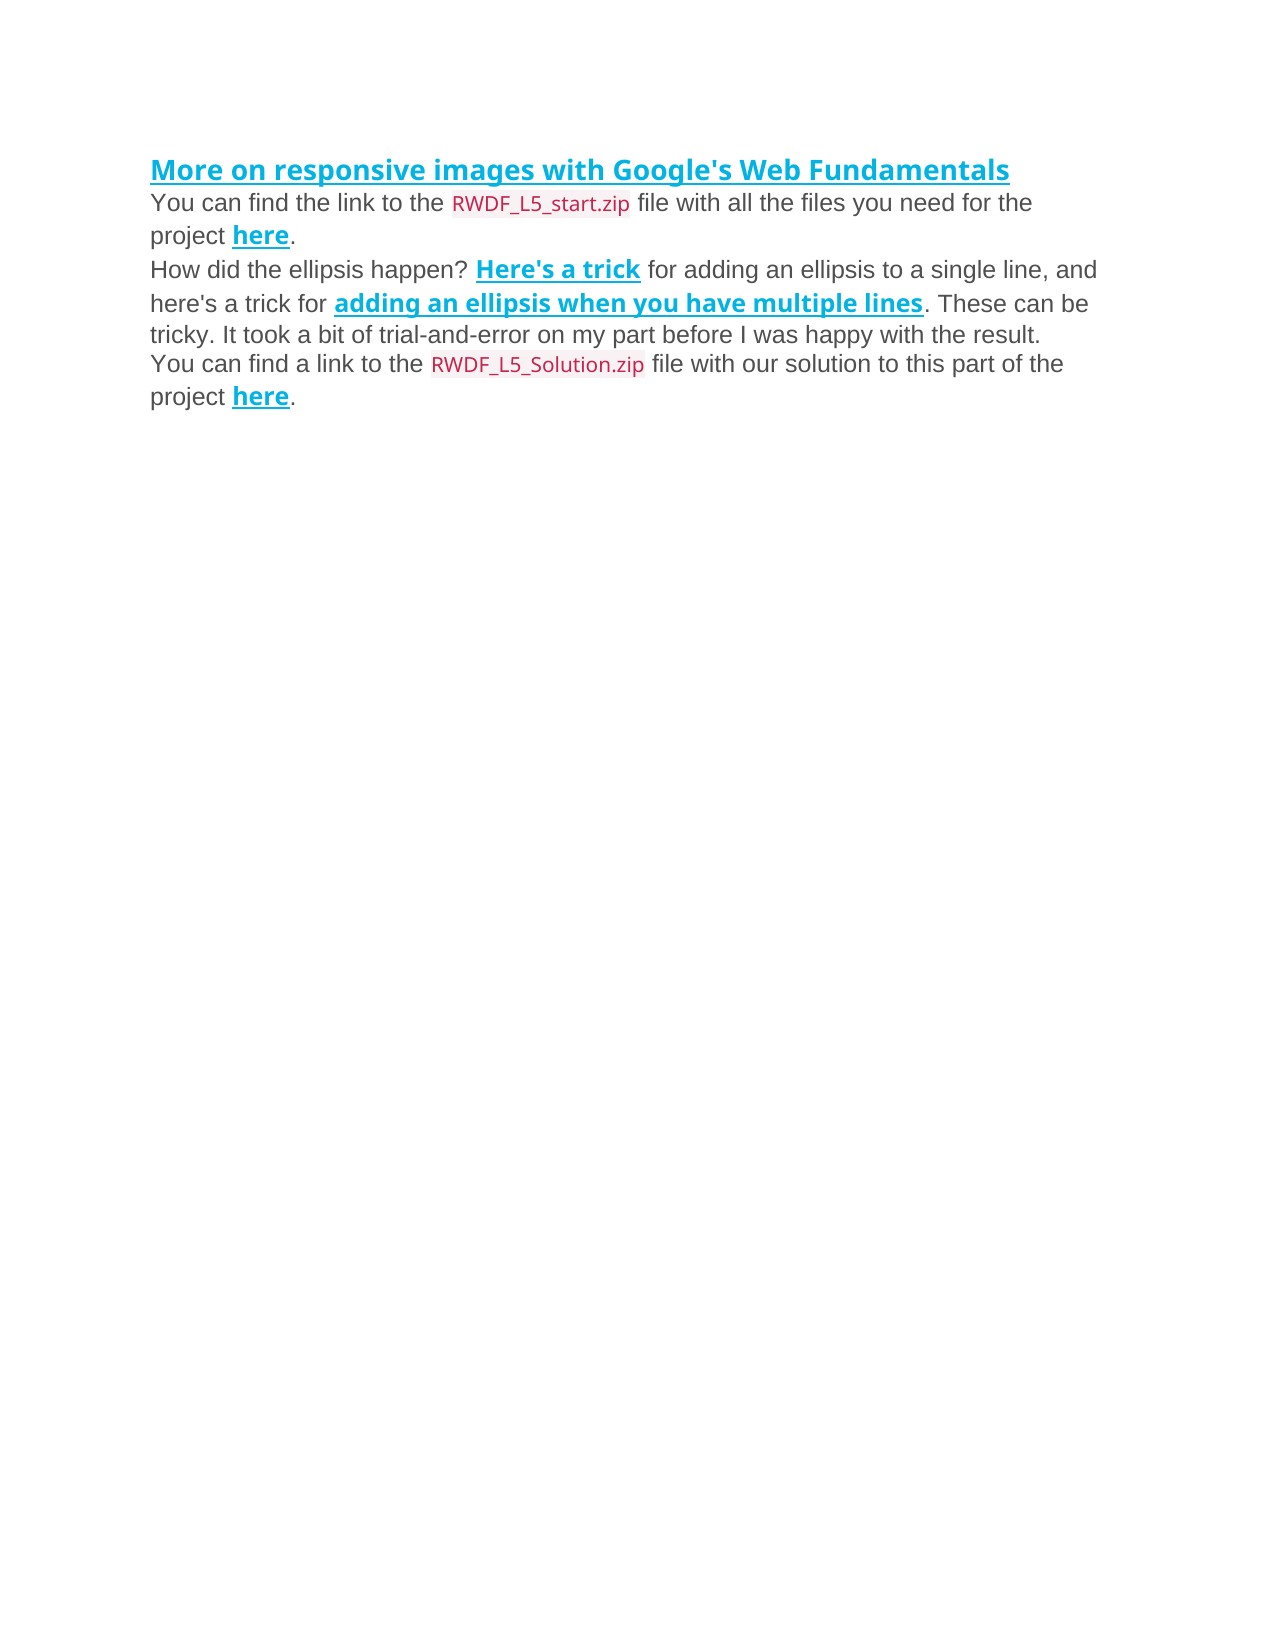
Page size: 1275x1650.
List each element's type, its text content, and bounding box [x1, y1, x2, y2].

text How did the ellipsis happen? Here's a trick for adding an ellipsis to a single line, and here's a trick for adding an ellipsis when you have multiple lines. These can be tricky. It took a bit of trial-and-error on my part before I was happy with the result. [150, 252, 1125, 349]
text You can find the link to the RWDF_L5_start.zip file with all the files you need for the project here. [150, 188, 1125, 252]
text You can find a link to the RWDF_L5_Solution.zip file with our solution to this part of the project here. [150, 349, 1125, 412]
text More on responsive images with Google's Web Fundamentals [150, 150, 1125, 188]
